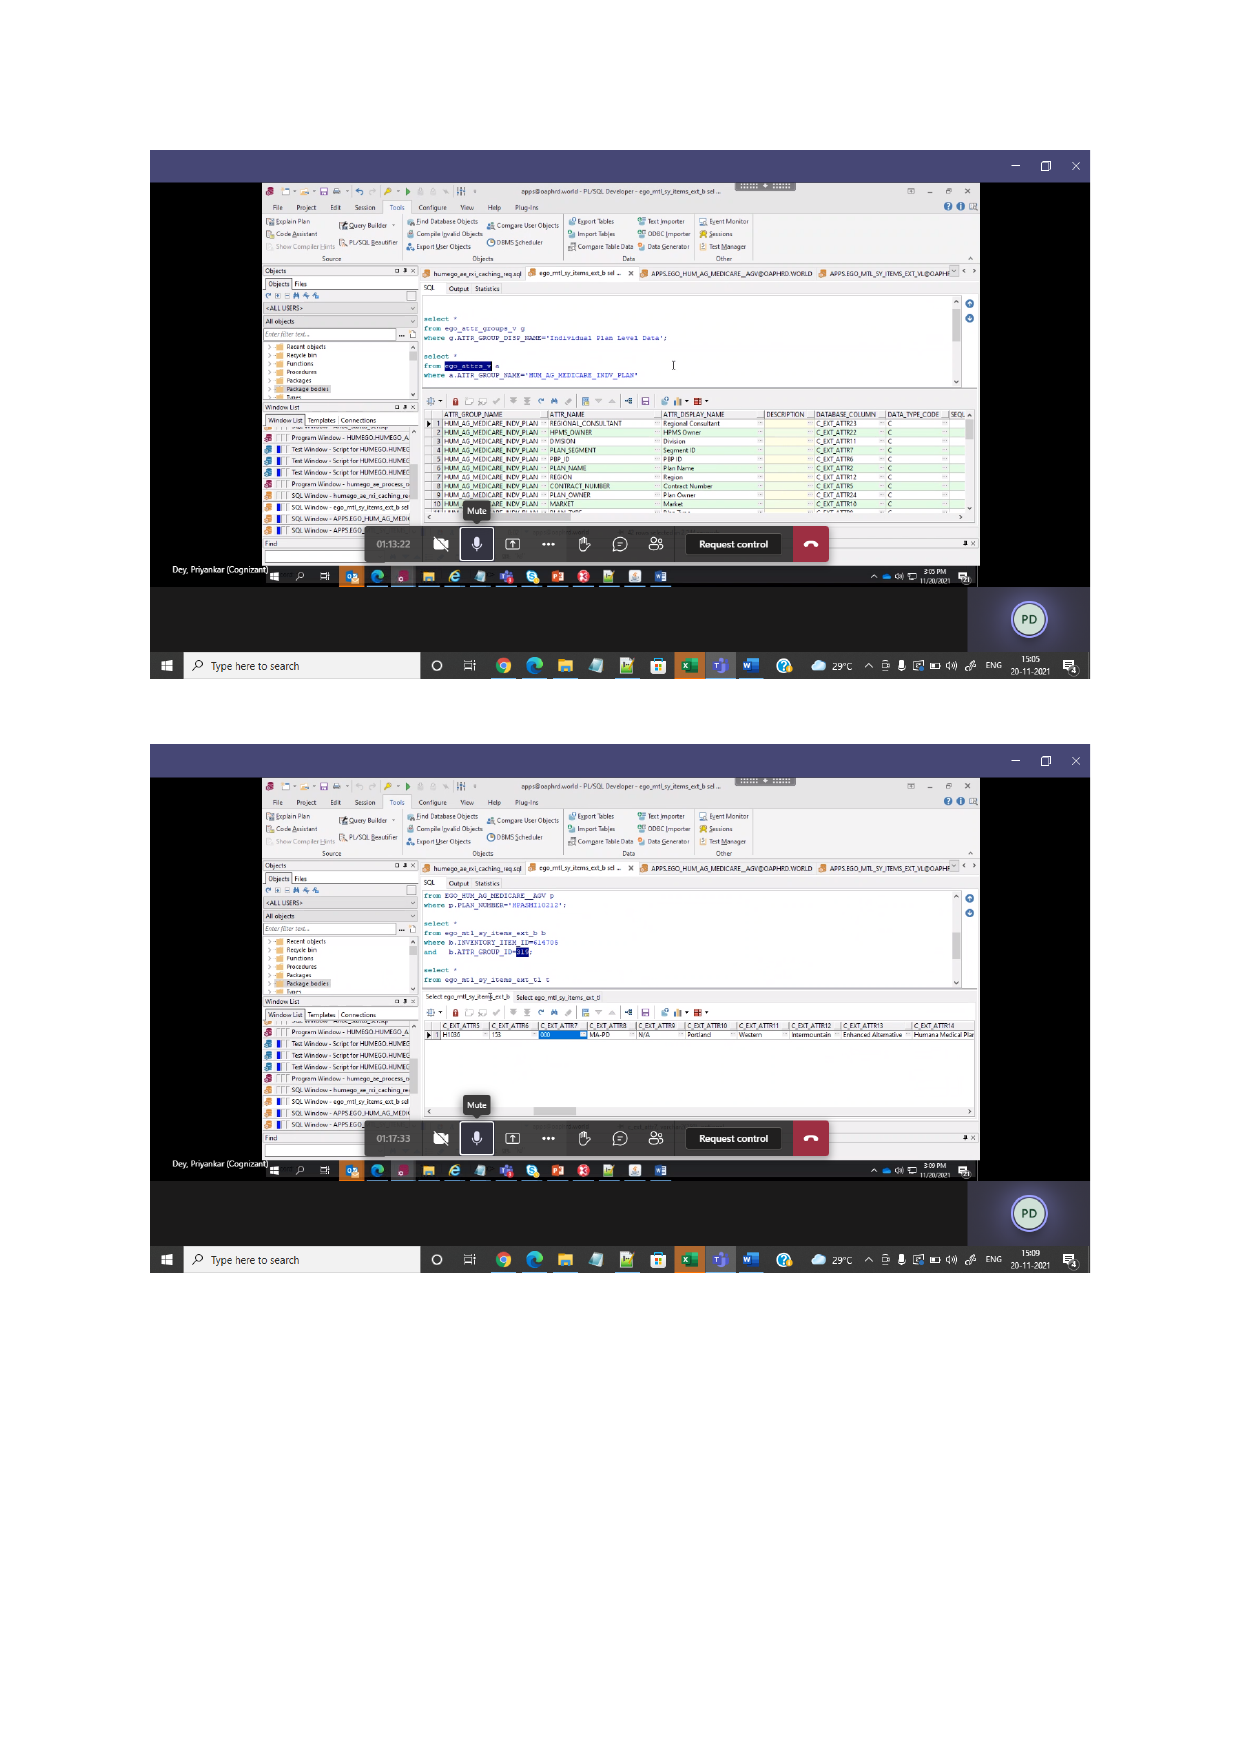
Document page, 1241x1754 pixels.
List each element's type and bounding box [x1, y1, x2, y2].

picture [150, 150, 1091, 679]
picture [150, 744, 1091, 1273]
